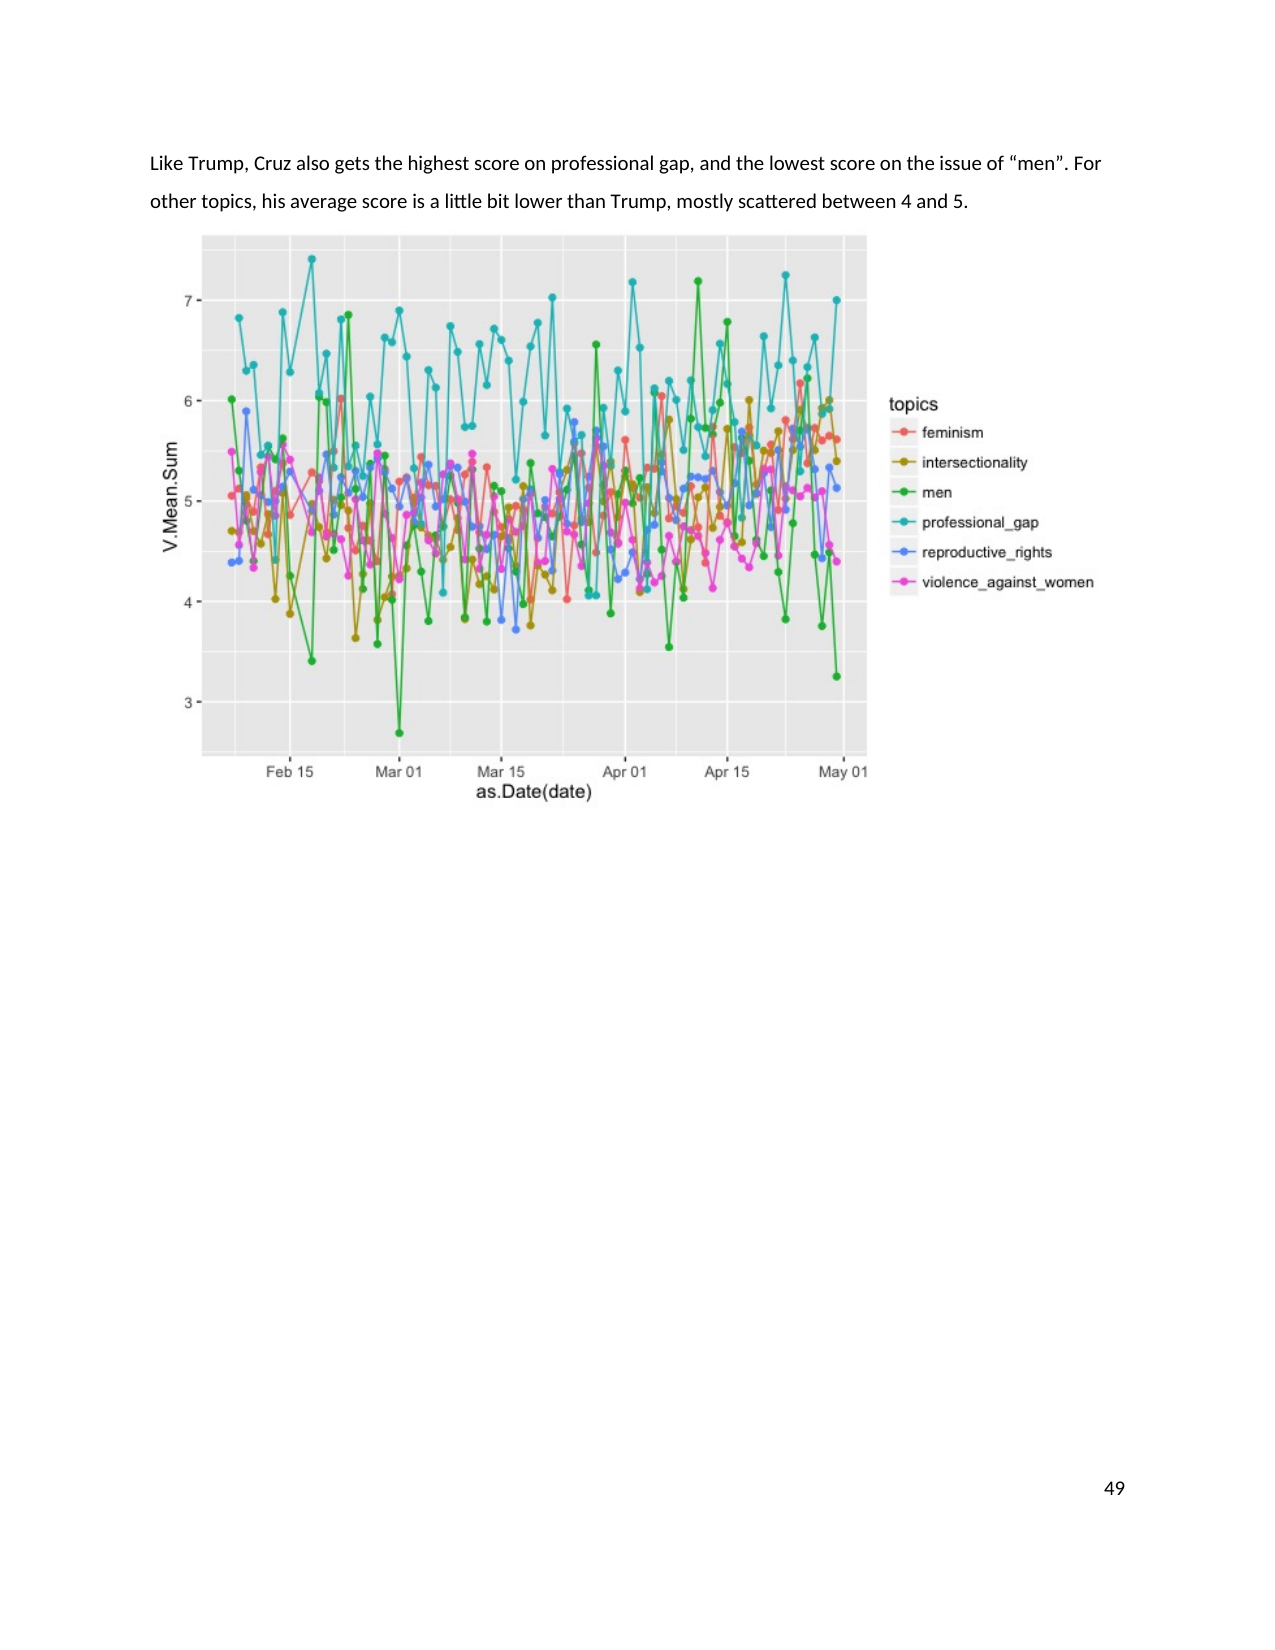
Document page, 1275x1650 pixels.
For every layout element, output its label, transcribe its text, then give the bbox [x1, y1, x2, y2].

text Like Trump, Cruz also gets the highest score on professional gap, and the lowest score on the issue of “men”. For other topics, his average score is a little bit lower than Trump, mostly scattered between 4 and 5. [150, 150, 1125, 213]
picture [150, 226, 1125, 811]
